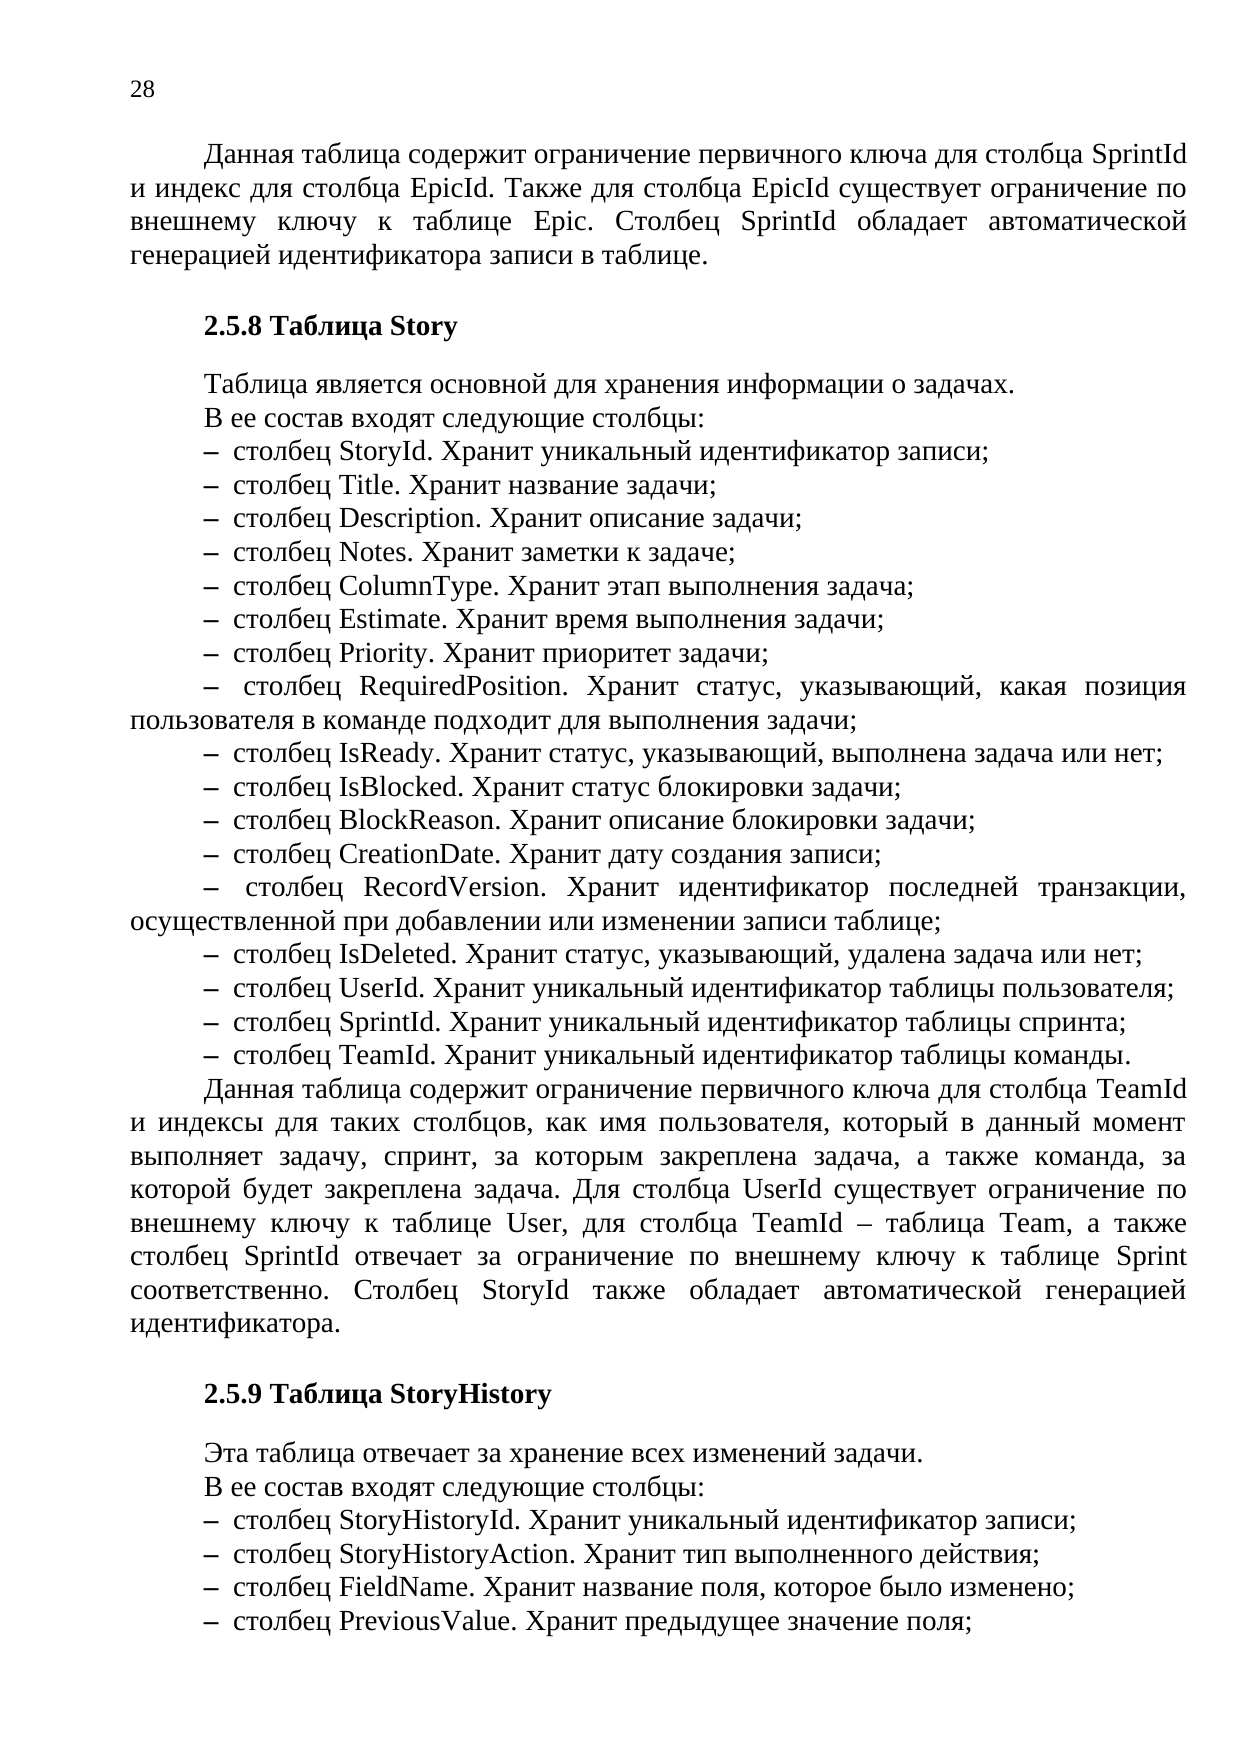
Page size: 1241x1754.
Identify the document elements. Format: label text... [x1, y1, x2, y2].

list столбец PreviousValue. Хранит предыдущее значение поля; [130, 1603, 1187, 1636]
list столбец CreationDate. Хранит дату создания записи; [130, 836, 1187, 869]
text Эта таблица отвечает за хранение всех изменений задачи. [130, 1435, 1187, 1469]
list столбец SprintId. Хранит уникальный идентификатор таблицы спринта; [130, 1004, 1187, 1037]
text Данная таблица содержит ограничение первичного ключа для столбца SprintId и индекс для столбца EpicId. Также для столбца EpicId существует ограничение по внешнему ключу к таблице Epic. Столбец SprintId обладает автоматической генерацией идентификатора записи в таблице. [130, 136, 1187, 270]
text В ее состав входят следующие столбцы: [130, 400, 1187, 433]
list столбец RequiredPosition. Хранит статус, указывающий, какая позиция пользователя в команде подходит для выполнения задачи; [130, 668, 1187, 735]
list столбец ColumnType. Хранит этап выполнения задача; [130, 568, 1187, 601]
list столбец FieldName. Хранит название поля, которое было изменено; [130, 1569, 1187, 1603]
list столбец TeamId. Хранит уникальный идентификатор таблицы команды. [130, 1037, 1187, 1071]
list столбец Estimate. Хранит время выполнения задачи; [130, 601, 1187, 635]
list столбец UserId. Хранит уникальный идентификатор таблицы пользователя; [130, 970, 1187, 1004]
list столбец Title. Хранит название задачи; [130, 467, 1187, 501]
list столбец BlockReason. Хранит описание блокировки задачи; [130, 802, 1187, 836]
text В ее состав входят следующие столбцы: [130, 1469, 1187, 1502]
list столбец StoryHistoryAction. Хранит тип выполненного действия; [130, 1536, 1187, 1569]
list столбец Notes. Хранит заметки к задаче; [130, 534, 1187, 568]
list столбец IsDeleted. Хранит статус, указывающий, удалена задача или нет; [130, 937, 1187, 970]
list Таблица StoryHistory [130, 1377, 1187, 1410]
list столбец StoryHistoryId. Хранит уникальный идентификатор записи; [130, 1502, 1187, 1536]
text Таблица является основной для хранения информации о задачах. [130, 366, 1187, 400]
list столбец Description. Хранит описание задачи; [130, 501, 1187, 534]
list столбец StoryId. Хранит уникальный идентификатор записи; [130, 433, 1187, 467]
list столбец RecordVersion. Хранит идентификатор последней транзакции, осуществленной при добавлении или изменении записи таблице; [130, 869, 1187, 937]
text Данная таблица содержит ограничение первичного ключа для столбца TeamId и индексы для таких столбцов, как имя пользователя, который в данный момент выполняет задачу, спринт, за которым закреплена задача, а также команда, за которой будет закреплена задача. Для столбца UserId существует ограничение по внешнему ключу к таблице User, для столбца TeamId – таблица Team, а также столбец SprintId отвечает за ограничение по внешнему ключу к таблице Sprint соответственно. Столбец StoryId также обладает автоматической генерацией идентификатора. [130, 1071, 1187, 1339]
list столбец IsBlocked. Хранит статус блокировки задачи; [130, 769, 1187, 802]
list Таблица Story [130, 308, 1187, 341]
list столбец IsReady. Хранит статус, указывающий, выполнена задача или нет; [130, 735, 1187, 769]
list столбец Priority. Хранит приоритет задачи; [130, 635, 1187, 668]
